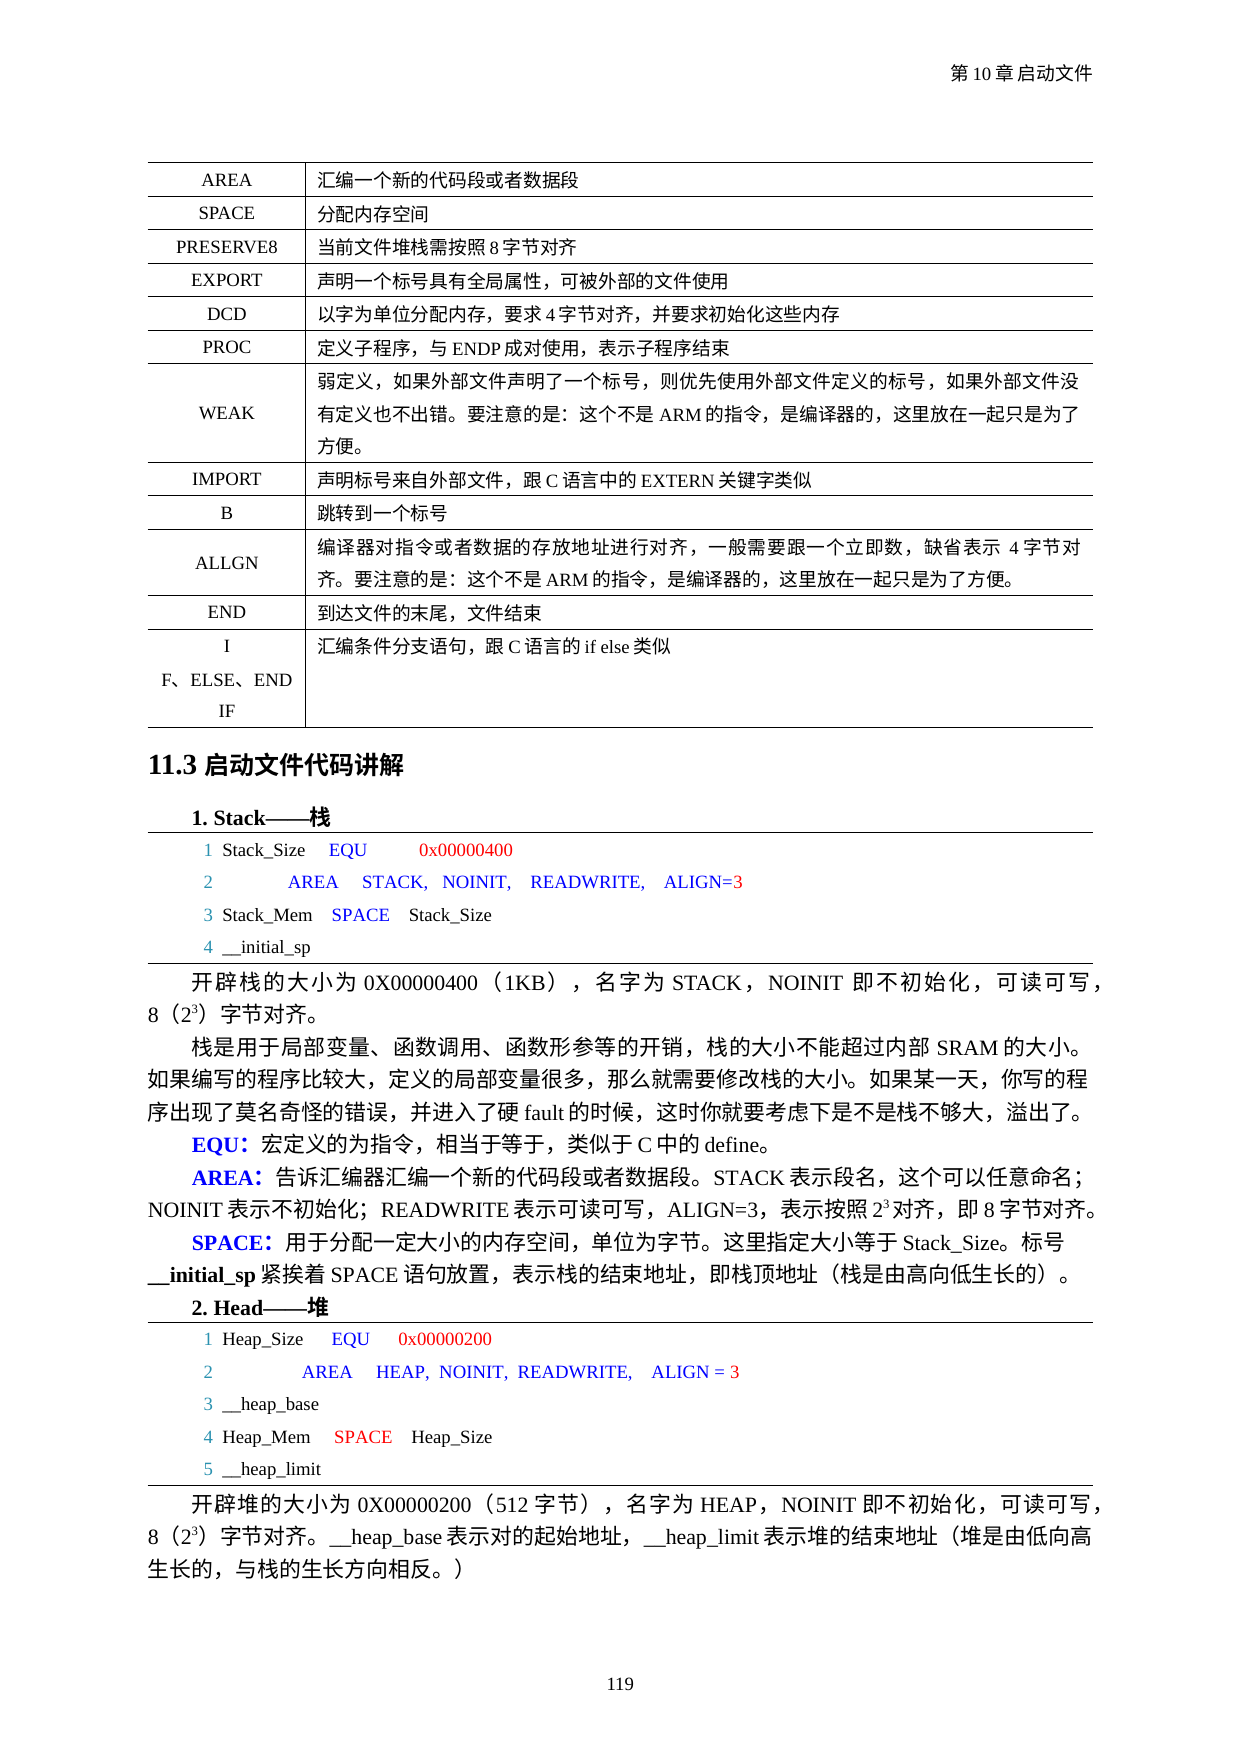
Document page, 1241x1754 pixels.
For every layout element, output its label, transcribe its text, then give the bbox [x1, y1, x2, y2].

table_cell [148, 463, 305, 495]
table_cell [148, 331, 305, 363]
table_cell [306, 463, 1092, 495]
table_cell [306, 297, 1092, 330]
list Stack——栈 [191, 799, 1092, 832]
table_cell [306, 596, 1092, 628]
text AREA：告诉汇编器汇编一个新的代码段或者数据段。STACK表示段名，这个可以任意命名；NOINIT表示不初始化；READWRITE表示可读可写，ALIGN=3，表示按照23对齐，即8字节对齐。 [148, 1159, 1092, 1224]
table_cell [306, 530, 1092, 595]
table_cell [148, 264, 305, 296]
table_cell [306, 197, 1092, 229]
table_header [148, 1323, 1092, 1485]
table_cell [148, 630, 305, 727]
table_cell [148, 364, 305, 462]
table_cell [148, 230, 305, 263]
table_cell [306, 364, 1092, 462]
subtitle 启动文件代码讲解 [148, 731, 1092, 796]
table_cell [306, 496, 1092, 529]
text 栈是用于局部变量、函数调用、函数形参等的开销，栈的大小不能超过内部SRAM的大小。如果编写的程序比较大，定义的局部变量很多，那么就需要修改栈的大小。如果某一天，你写的程序出现了莫名奇怪的错误，并进入了硬fault的时候，这时你就要考虑下是不是栈不够大，溢出了。 [148, 1029, 1092, 1127]
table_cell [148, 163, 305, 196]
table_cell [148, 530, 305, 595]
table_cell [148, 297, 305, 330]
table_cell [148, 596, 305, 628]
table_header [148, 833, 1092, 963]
text EQU：宏定义的为指令，相当于等于，类似于C中的define。 [148, 1127, 1092, 1159]
text 开辟栈的大小为0X00000400（1KB），名字为STACK，NOINIT 即不初始化，可读可写，8（23）字节对齐。 [148, 964, 1092, 1029]
list Head——堆 [191, 1289, 1092, 1322]
text 开辟堆的大小为0X00000200（512字节），名字为HEAP，NOINIT即不初始化，可读可写，8（23）字节对齐。__heap_base表示对的起始地址，__heap_limit表示堆的结束地址（堆是由低向高生长的，与栈的生长方向相反。） [148, 1486, 1092, 1584]
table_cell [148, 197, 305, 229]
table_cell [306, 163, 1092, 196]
text SPACE：用于分配一定大小的内存空间，单位为字节。这里指定大小等于Stack_Size。标号__initial_sp紧挨着SPACE语句放置，表示栈的结束地址，即栈顶地址（栈是由高向低生长的）。 [148, 1224, 1092, 1289]
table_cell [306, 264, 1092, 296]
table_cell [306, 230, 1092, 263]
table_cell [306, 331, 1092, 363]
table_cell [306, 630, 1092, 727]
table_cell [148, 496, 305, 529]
